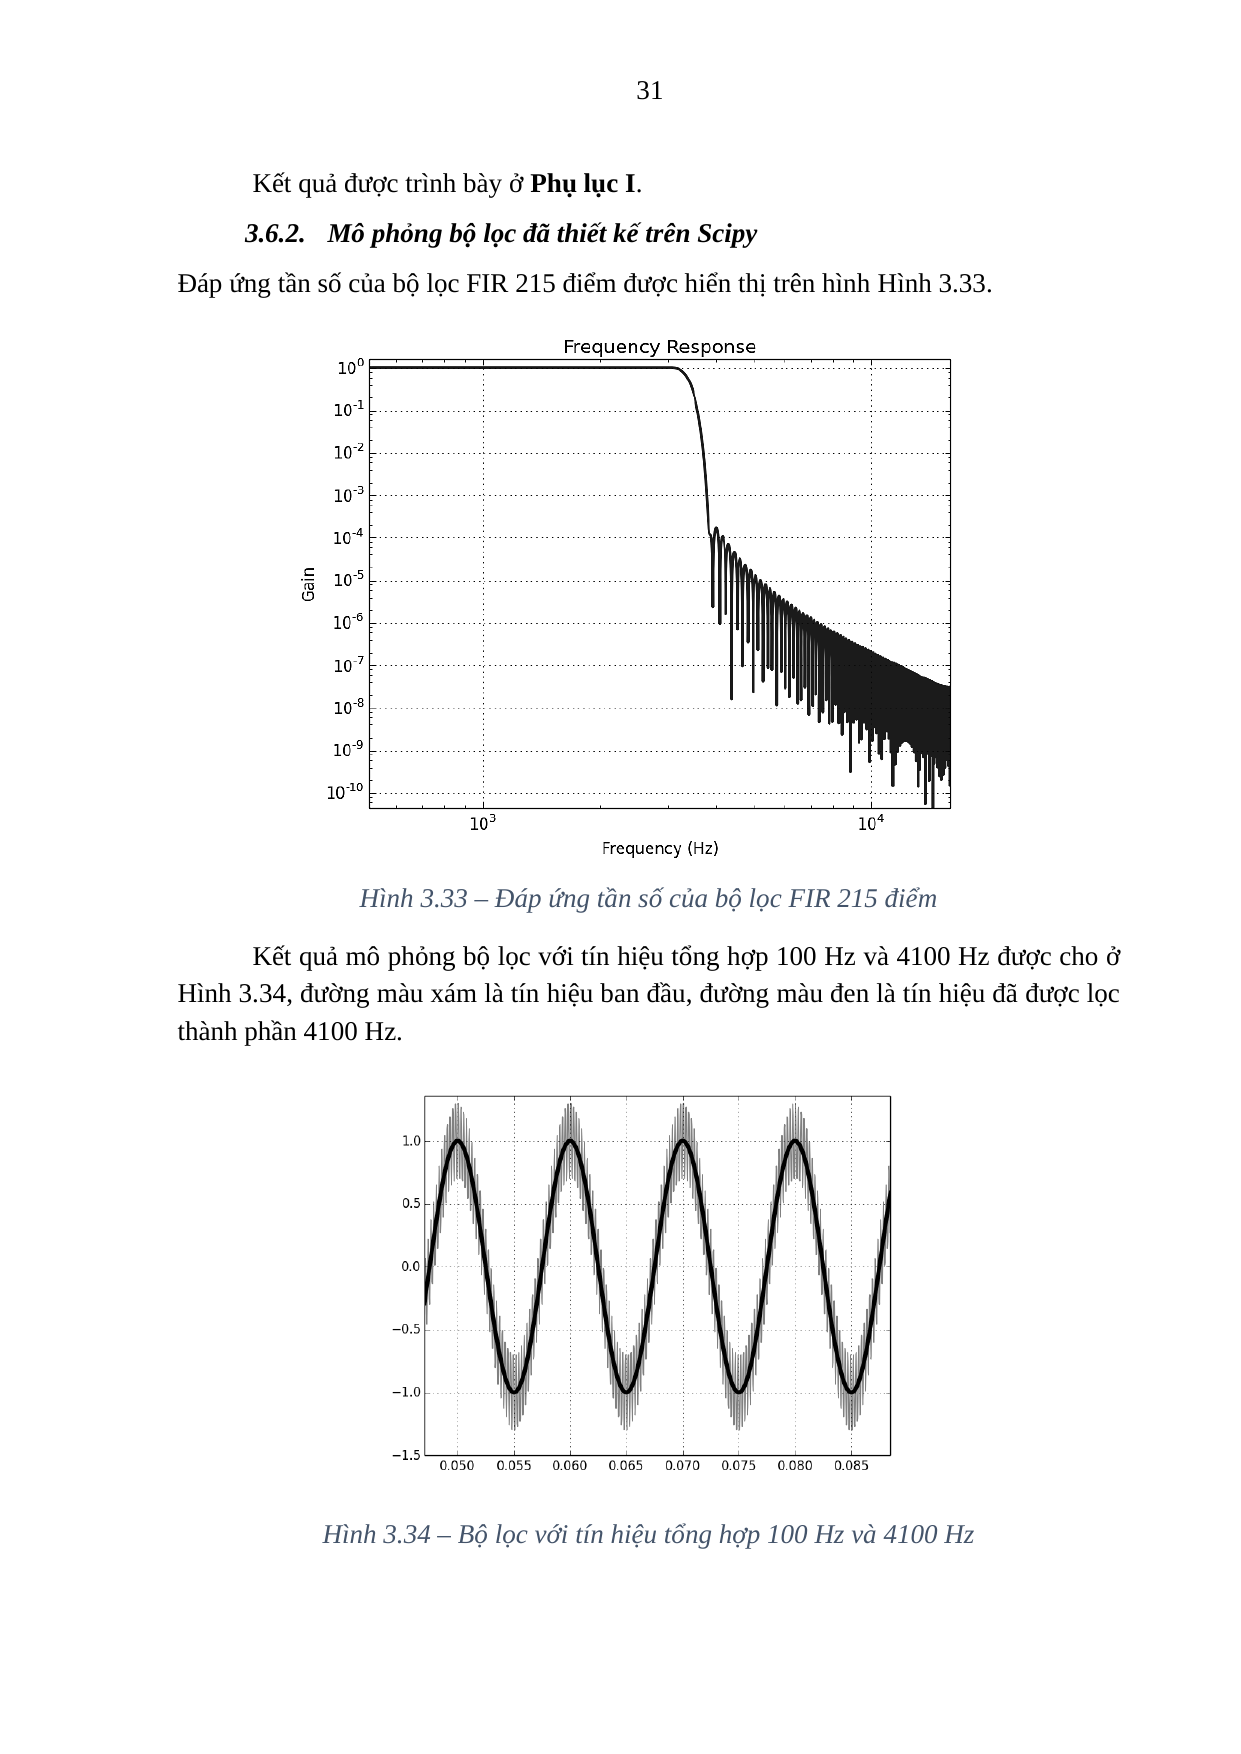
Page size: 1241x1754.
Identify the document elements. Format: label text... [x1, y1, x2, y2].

text Kết quả được trình bày ở Phụ lục I. [177, 167, 1122, 198]
text Mô phỏng bộ lọc đã thiết kế trên Scipy [245, 217, 1122, 248]
picture [349, 1051, 950, 1500]
